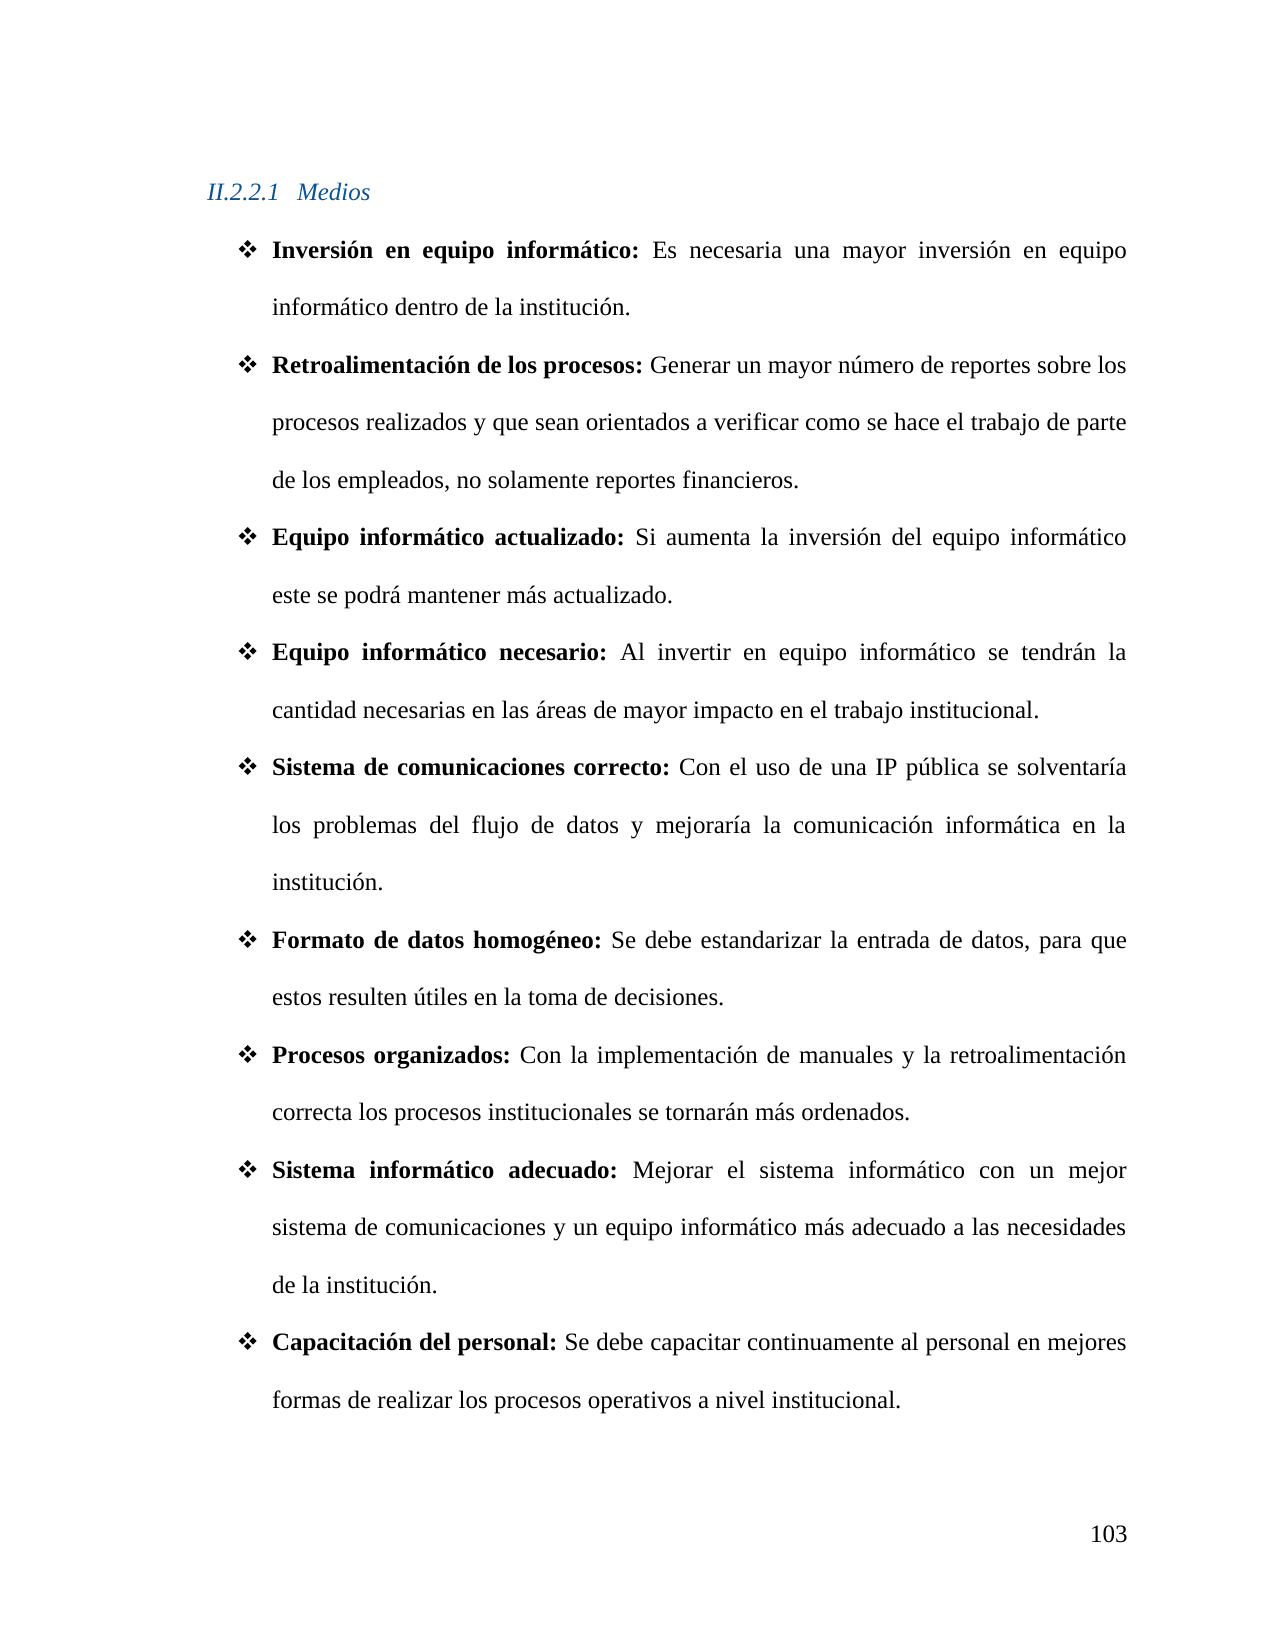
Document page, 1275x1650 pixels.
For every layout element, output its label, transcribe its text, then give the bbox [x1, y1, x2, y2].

list Equipo informático actualizado: Si aumenta la inversión del equipo informático este se podrá mantener más actualizado. [236, 522, 1127, 608]
list Inversión en equipo informático: Es necesaria una mayor inversión en equipo informático dentro de la institución. [236, 235, 1127, 321]
list Equipo informático necesario: Al invertir en equipo informático se tendrán la cantidad necesarias en las áreas de mayor impacto en el trabajo institucional. [236, 637, 1127, 723]
list Retroalimentación de los procesos: Generar un mayor número de reportes sobre los procesos realizados y que sean orientados a verificar como se hace el trabajo de parte de los empleados, no solamente reportes financieros. [236, 350, 1127, 493]
subtitle Medios [207, 177, 1127, 206]
list Sistema informático adecuado: Mejorar el sistema informático con un mejor sistema de comunicaciones y un equipo informático más adecuado a las necesidades de la institución. [236, 1155, 1127, 1298]
list Sistema de comunicaciones correcto: Con el uso de una IP pública se solventaría los problemas del flujo de datos y mejoraría la comunicación informática en la institución. [236, 752, 1127, 896]
list Capacitación del personal: Se debe capacitar continuamente al personal en mejores formas de realizar los procesos operativos a nivel institucional. [236, 1327, 1127, 1413]
list Procesos organizados: Con la implementación de manuales y la retroalimentación correcta los procesos institucionales se tornarán más ordenados. [236, 1040, 1127, 1126]
list Formato de datos homogéneo: Se debe estandarizar la entrada de datos, para que estos resulten útiles en la toma de decisiones. [236, 925, 1127, 1011]
